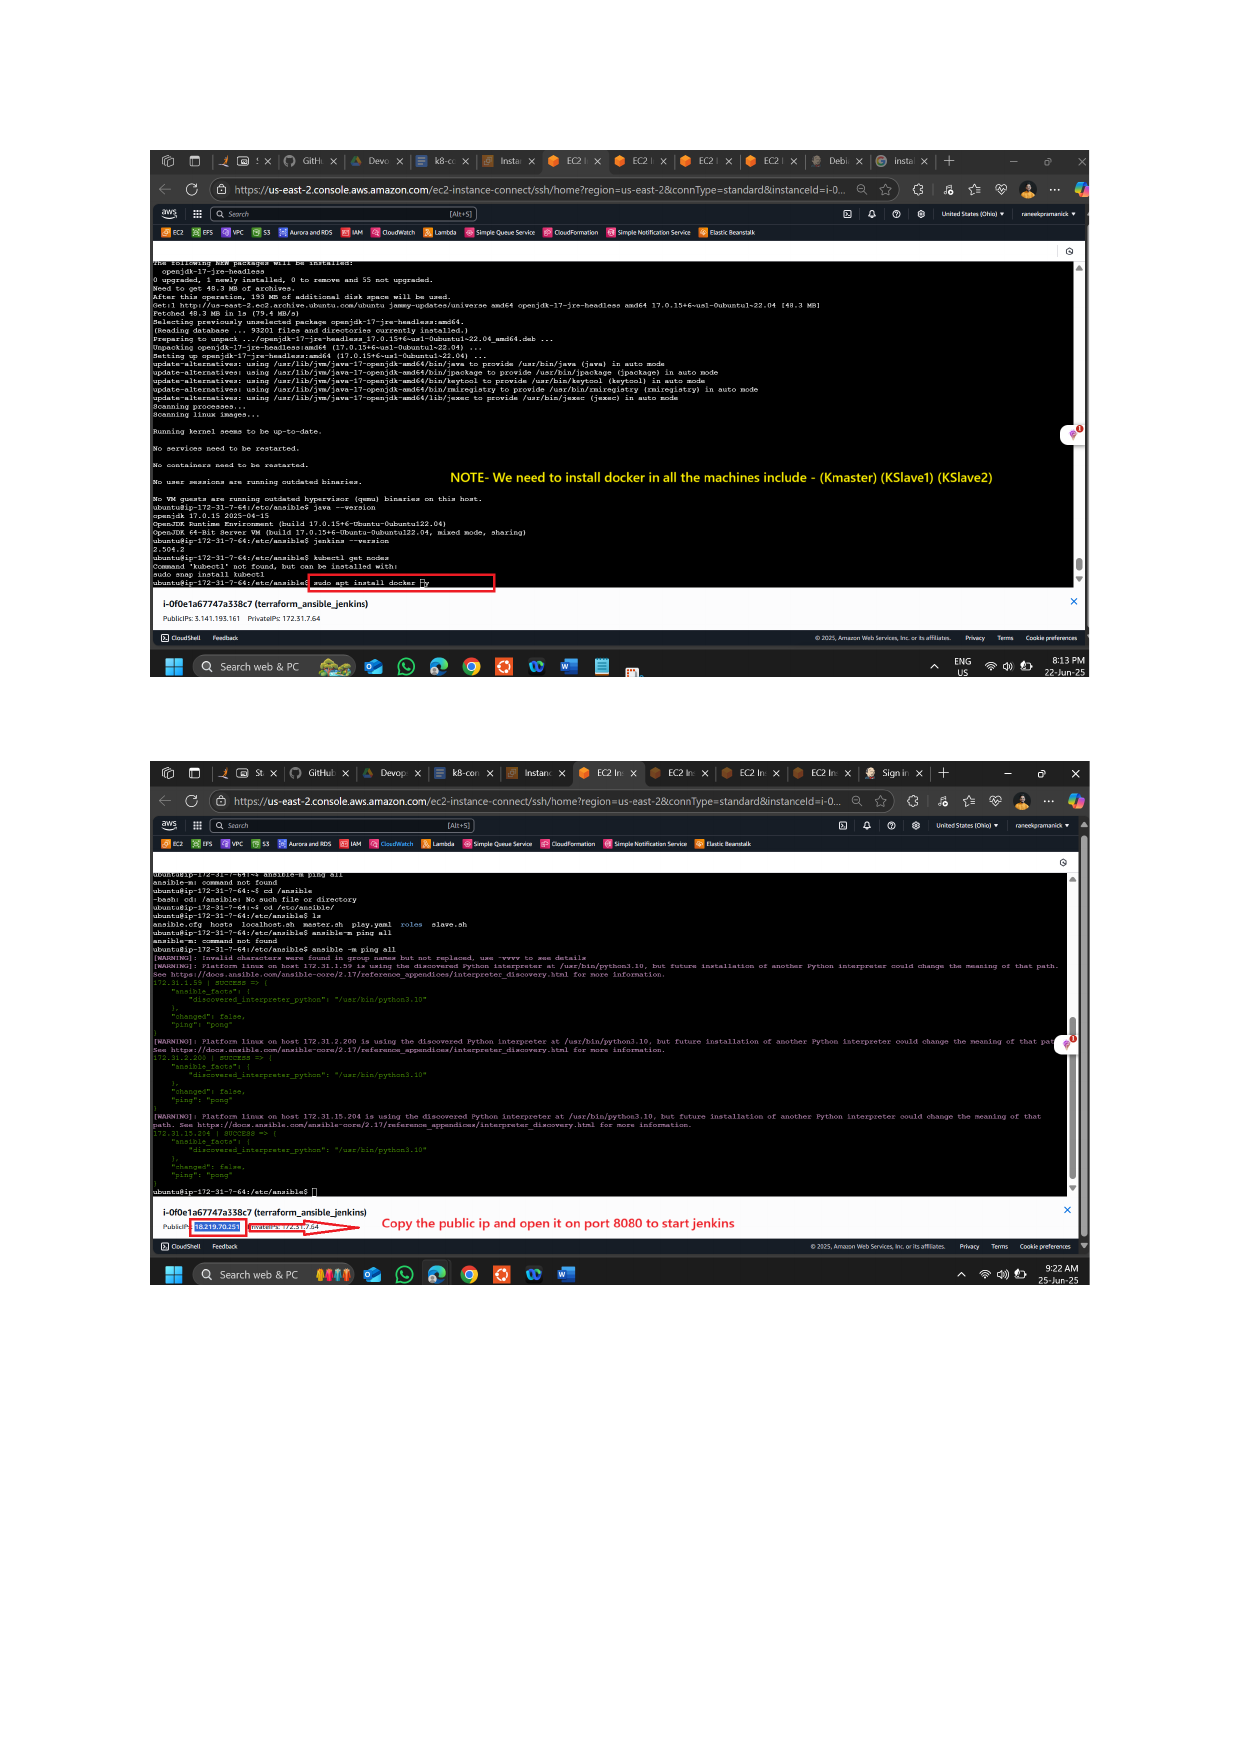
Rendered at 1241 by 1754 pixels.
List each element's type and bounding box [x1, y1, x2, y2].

picture [150, 150, 1090, 677]
picture [150, 761, 1090, 1285]
